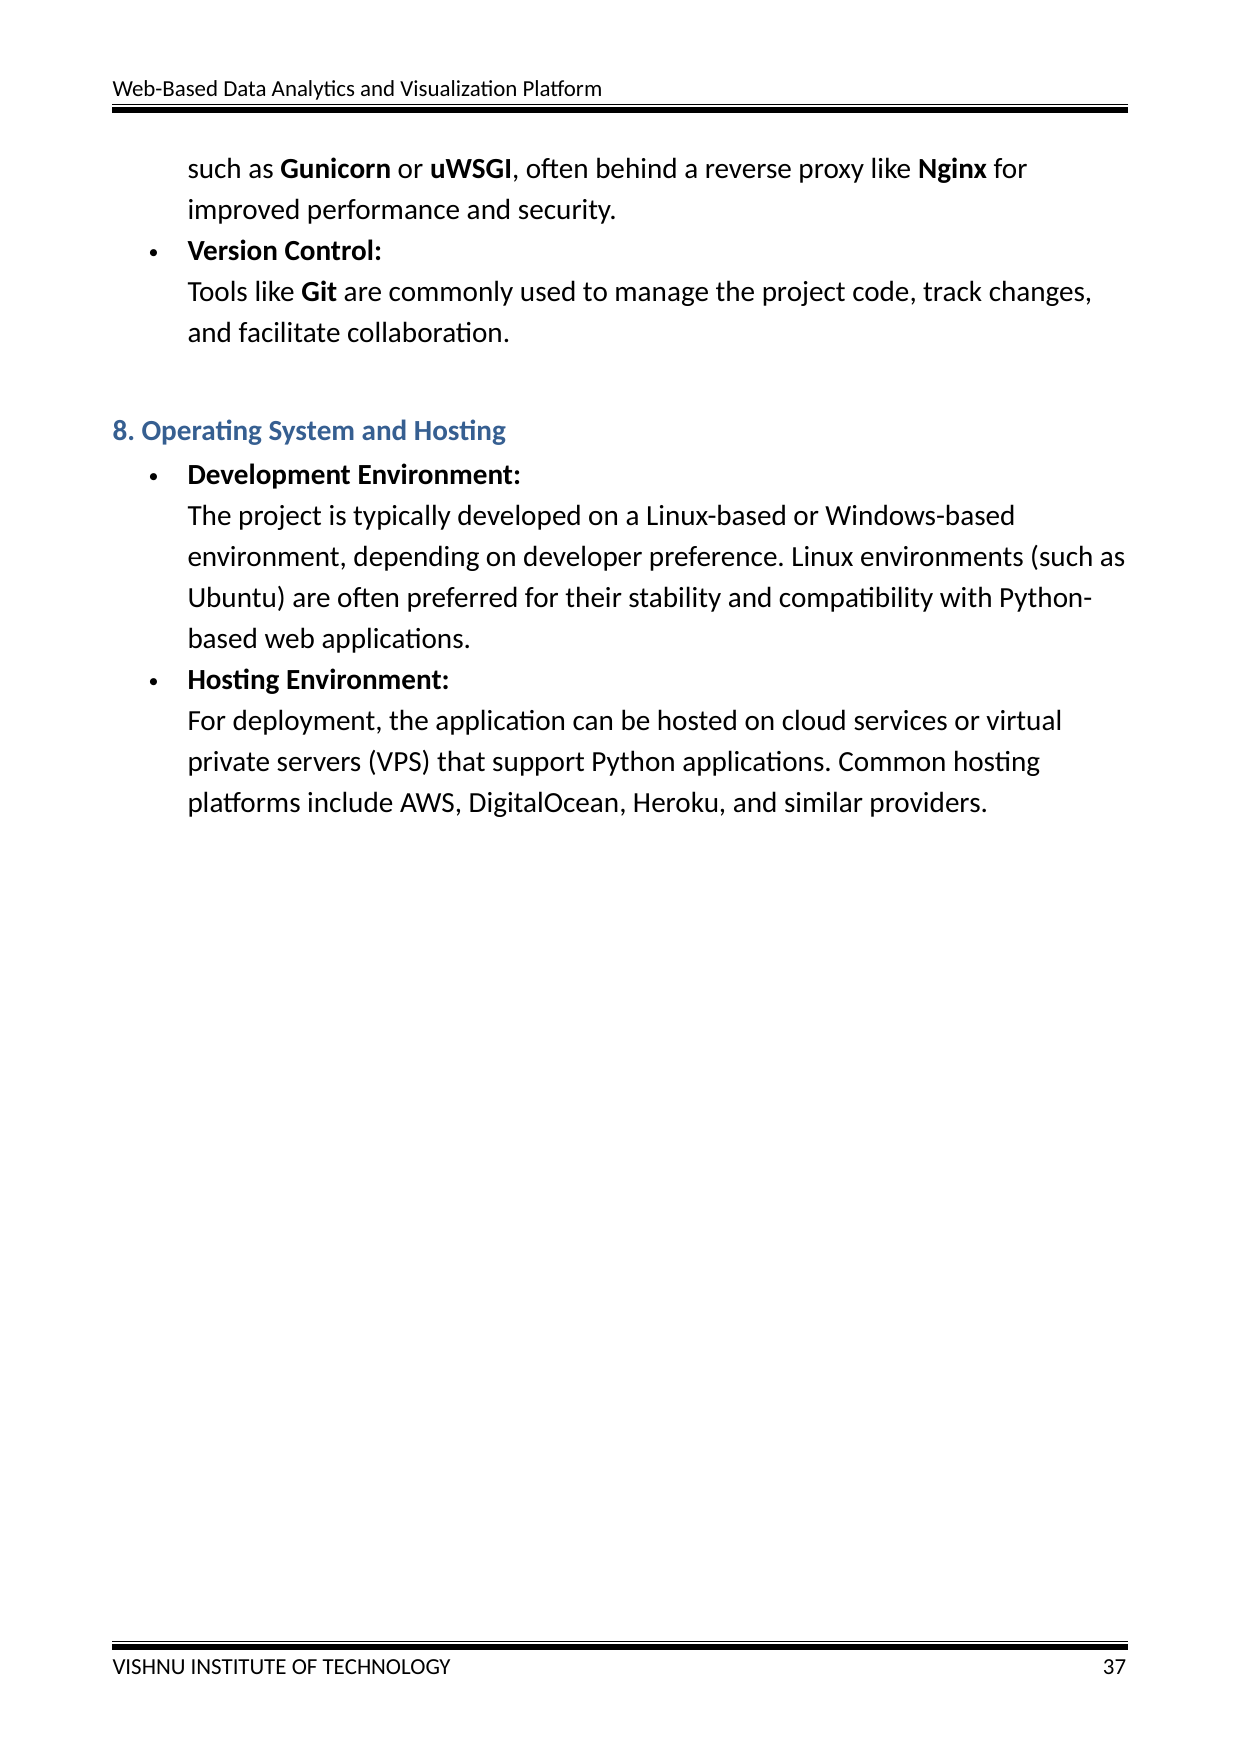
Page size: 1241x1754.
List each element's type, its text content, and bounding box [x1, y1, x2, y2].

list Development Environment: The project is typically developed on a Linux-based or Windows-based environment, depending on developer preference. Linux environments (such as Ubuntu) are often preferred for their stability and compatibility with Python-based web applications. [150, 456, 1128, 656]
subtitle 8. Operating System and Hosting [112, 412, 1128, 448]
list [150, 150, 1128, 227]
list Version Control: Tools like Git are commonly used to manage the project code, track changes, and facilitate collaboration. [150, 232, 1128, 349]
list Hosting Environment: For deployment, the application can be hosted on cloud services or virtual private servers (VPS) that support Python applications. Common hosting platforms include AWS, DigitalOcean, Heroku, and similar providers. [150, 661, 1128, 819]
